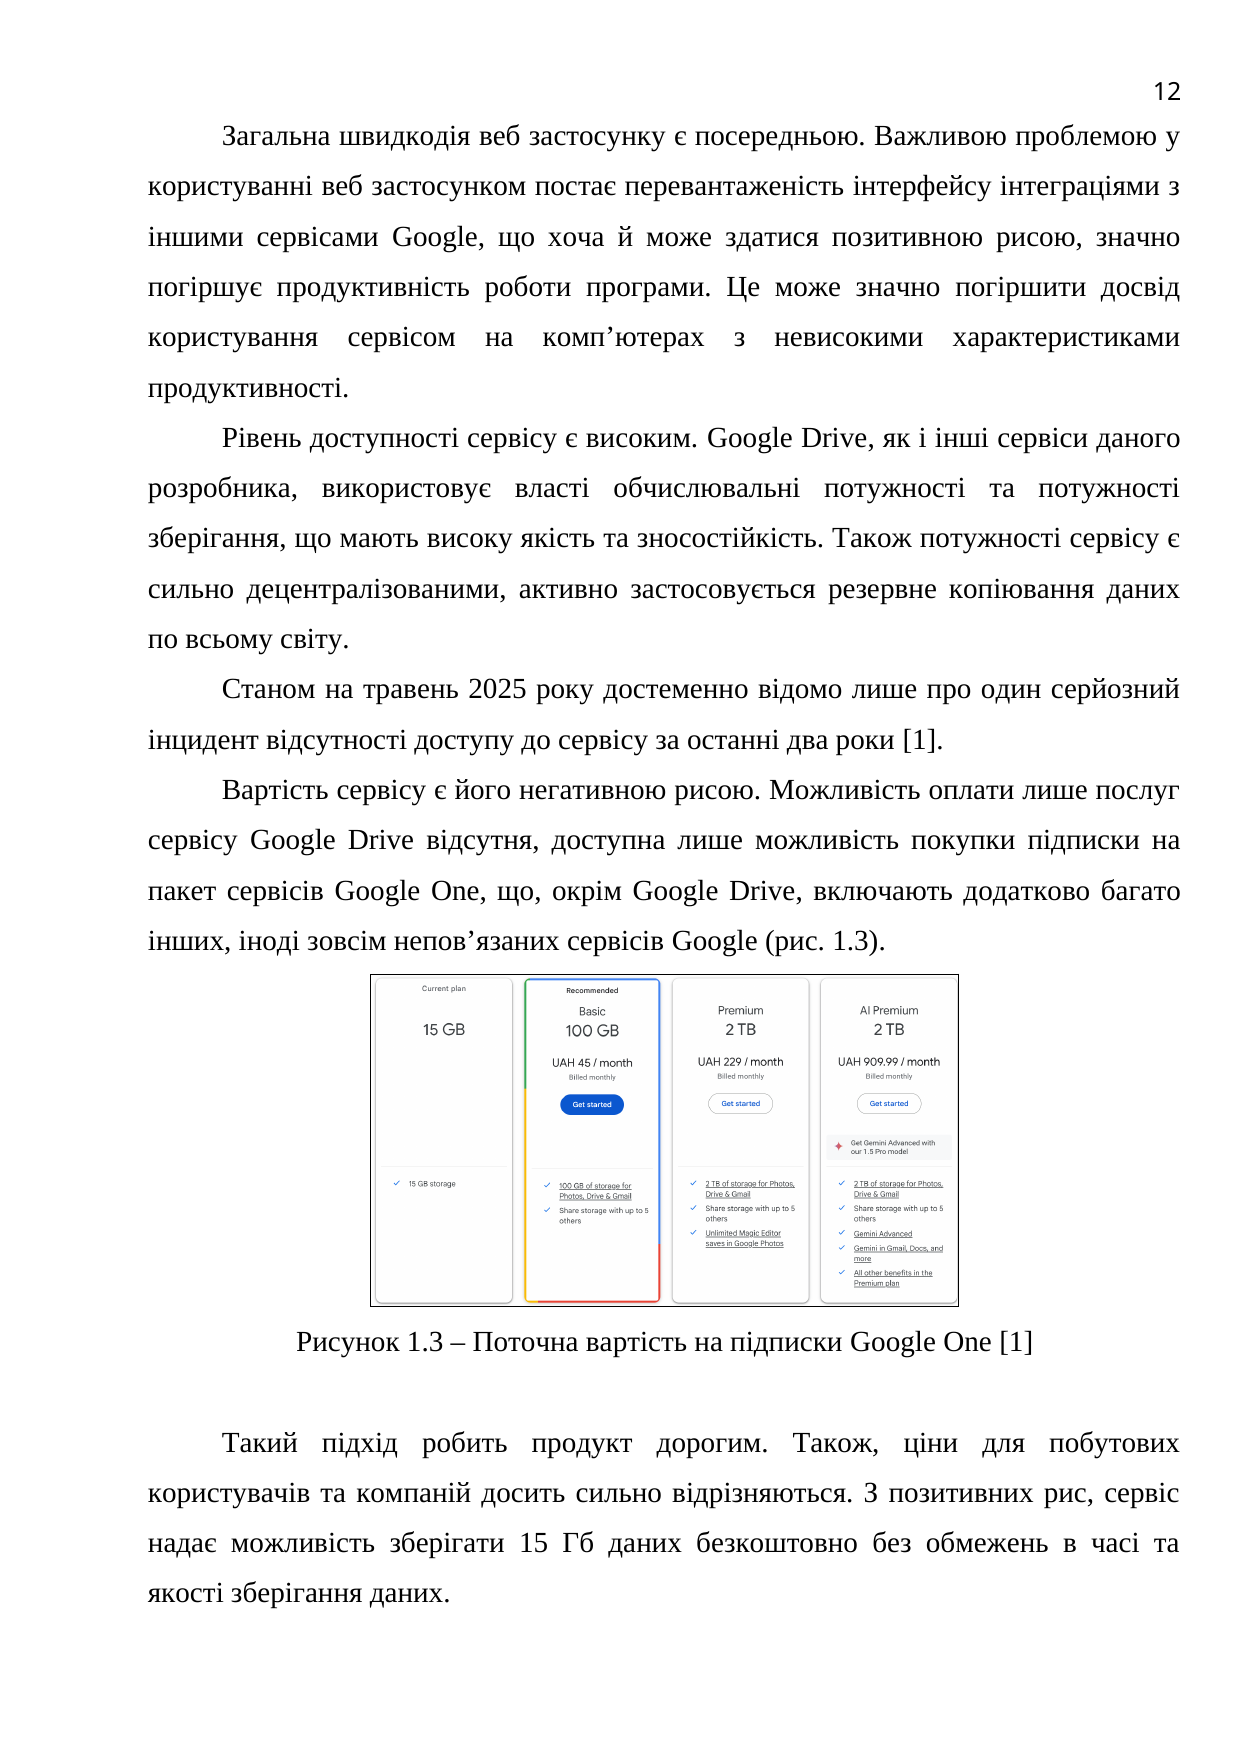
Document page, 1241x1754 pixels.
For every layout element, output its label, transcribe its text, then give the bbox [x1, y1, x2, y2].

text Вартість сервісу є його негативною рисою. Можливість оплати лише послуг сервісу Google Drive відсутня, доступна лише можливість покупки підписки на пакет сервісів Google One, що, окрім Google Drive, включають додатково багато інших, іноді зовсім непов’язаних сервісів Google (рис. 1.3). [148, 772, 1181, 957]
text Рівень доступності сервісу є високим. Google Drive, як і інші сервіси даного розробника, використовує власті обчислювальні потужності та потужності зберігання, що мають високу якість та зносостійкість. Також потужності сервісу є сильно децентралізованими, активно застосовується резервне копіювання даних по всьому світу. [148, 420, 1181, 655]
text Такий підхід робить продукт дорогим. Також, ціни для побутових користувачів та компаній досить сильно відрізняються. З позитивних рис, сервіс надає можливість зберігати 15 Гб даних безкоштовно без обмежень в часі та якості зберігання даних. [148, 1425, 1181, 1609]
picture [371, 975, 958, 1306]
text Загальна швидкодія веб застосунку є посередньою. Важливою проблемою у користуванні веб застосунком постає перевантаженість інтерфейсу інтеграціями з іншими сервісами Google, що хоча й може здатися позитивною рисою, значно погіршує продуктивність роботи програми. Це може значно погіршити досвід користування сервісом на комп’ютерах з невисокими характеристиками продуктивності. [148, 118, 1181, 403]
text Рисунок 1.3 – Поточна вартість на підписки Google One [1] [148, 1324, 1181, 1358]
text Станом на травень 2025 року достеменно відомо лише про один серйозний інцидент відсутності доступу до сервісу за останні два роки [1]. [148, 672, 1181, 755]
